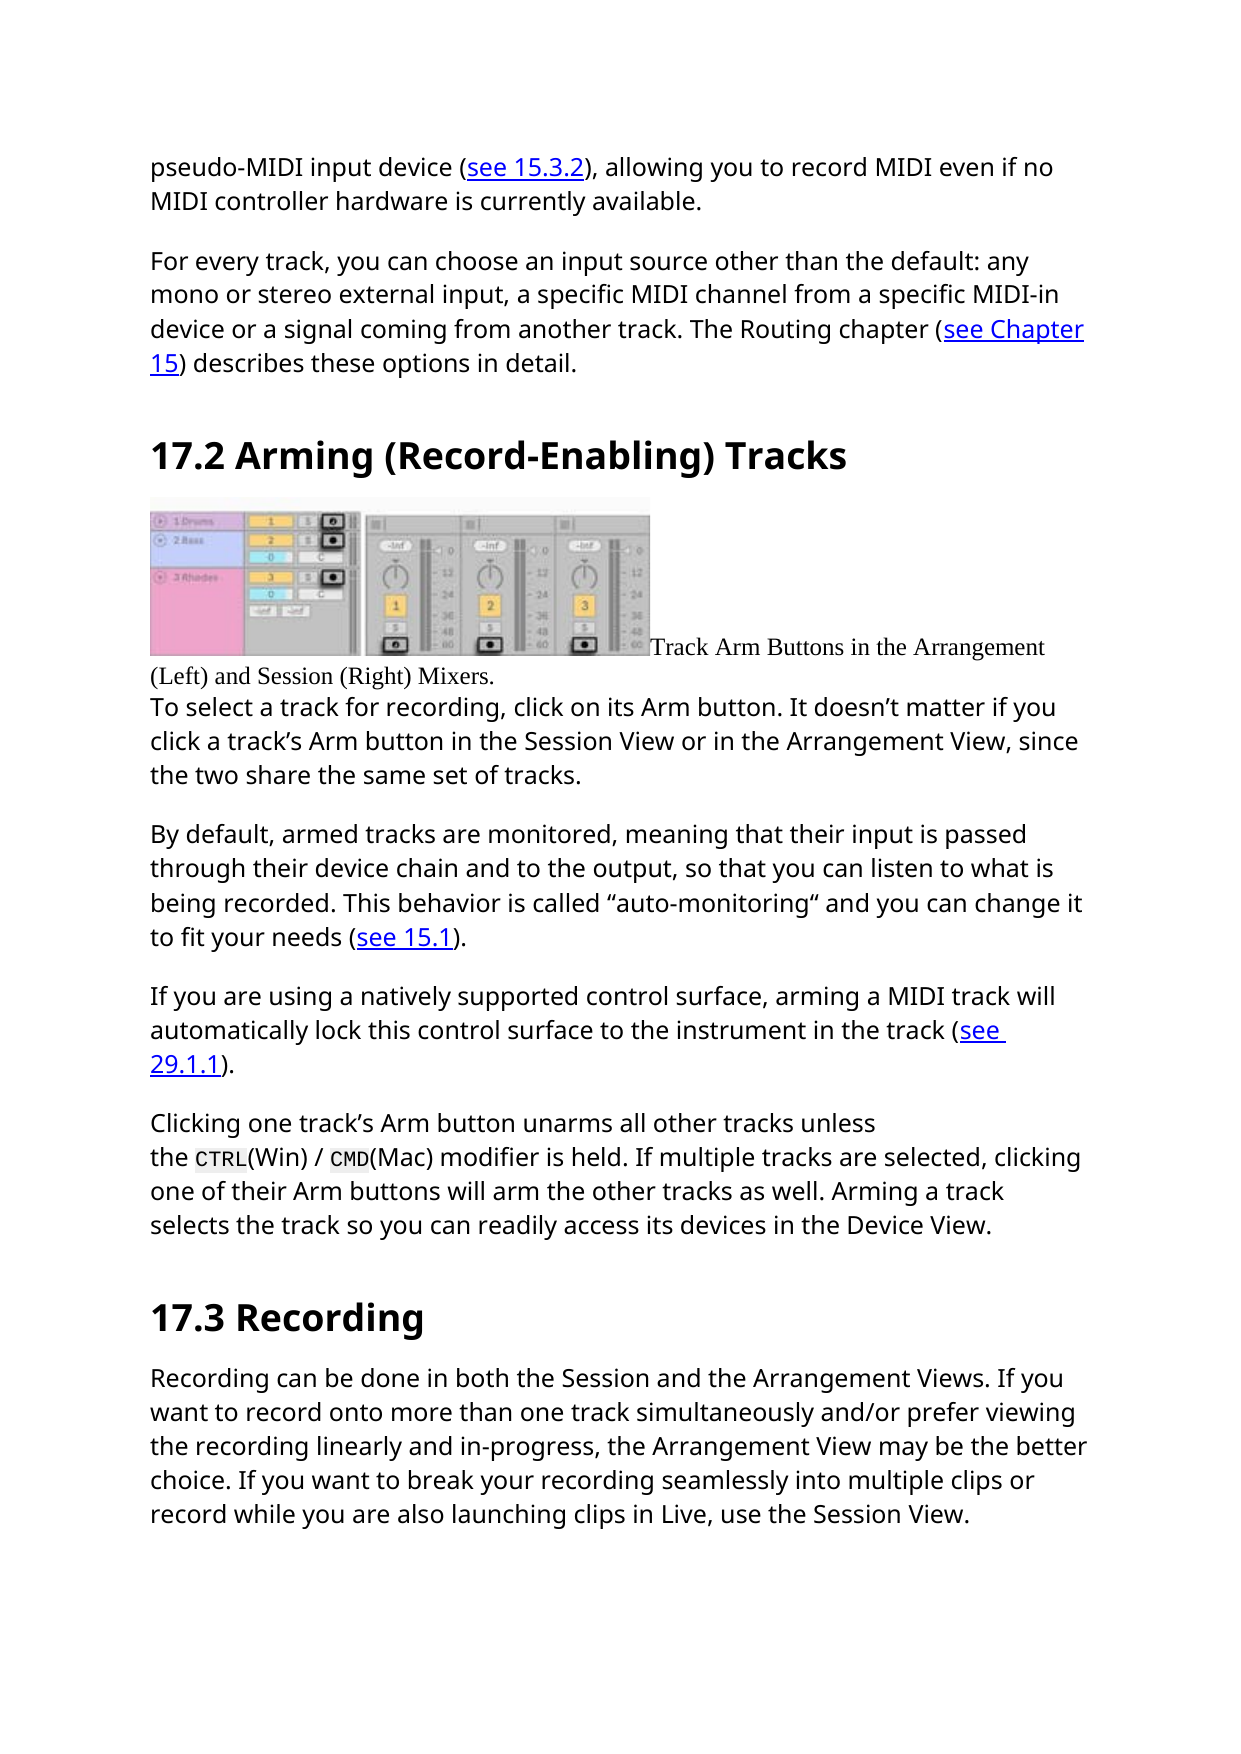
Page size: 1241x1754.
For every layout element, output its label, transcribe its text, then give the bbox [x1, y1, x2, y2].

text If you are using a natively supported control surface, arming a MIDI track will automatically lock this control surface to the instrument in the track (see 29.1.1). [150, 978, 1090, 1081]
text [150, 150, 1090, 218]
text To select a track for recording, click on its Arm button. It doesn’t matter if you click a track’s Arm button in the Session View or in the Arrangement View, since the two share the same set of tracks. [150, 690, 1090, 792]
picture [150, 497, 650, 656]
text For every track, you can choose an input source other than the default: any mono or stereo external input, a specific MIDI channel from a specific MIDI-in device or a signal coming from another track. The Routing chapter (see Chapter 15) describes these options in detail. [150, 243, 1090, 379]
text 17.2 Arming (Record-Enabling) Tracks [150, 429, 1090, 480]
text By default, armed tracks are monitored, meaning that their input is passed through their device chain and to the output, so that you can listen to what is being recorded. This behavior is called “auto-monitoring“ and you can change it to fit your needs (see 15.1). [150, 817, 1090, 953]
text 17.3 Recording [150, 1292, 1090, 1343]
text Clicking one track’s Arm button unarms all other tracks unless the CTRL(Win) / CMD(Mac) modifier is held. If multiple tracks are selected, clicking one of their Arm buttons will arm the other tracks as well. Arming a track selects the track so you can readily access its devices in the Device View. [150, 1106, 1090, 1242]
text Recording can be done in both the Session and the Arrangement Views. If you want to record onto more than one track simultaneously and/or prefer viewing the recording linearly and in-progress, the Arrangement View may be the better choice. If you want to break your recording seamlessly into multiple clips or record while you are also launching clips in Live, use the Session View. [150, 1360, 1090, 1531]
